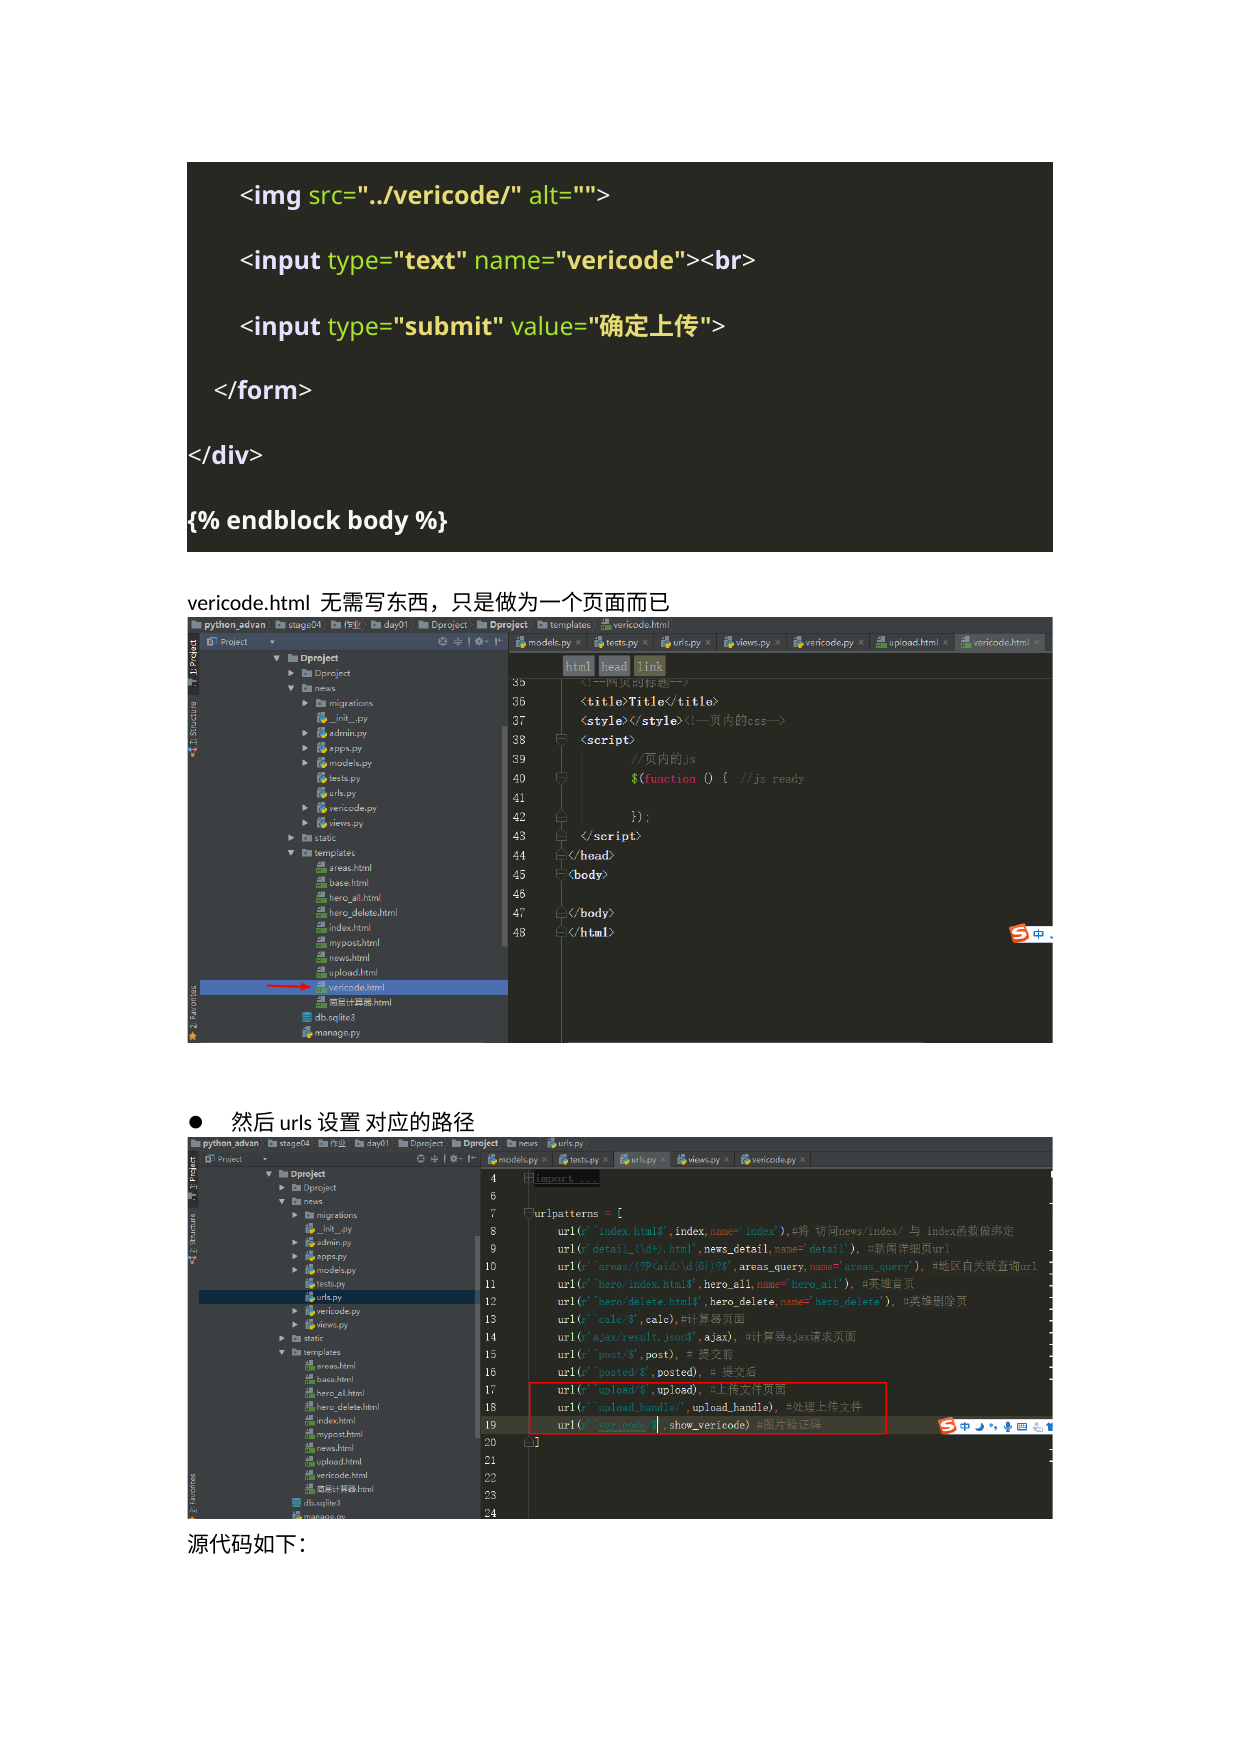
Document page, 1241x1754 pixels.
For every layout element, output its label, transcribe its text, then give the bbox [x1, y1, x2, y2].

picture [187, 617, 1053, 1043]
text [187, 162, 1053, 552]
picture [187, 1137, 1053, 1519]
text vericode.html 无需写东西，只是做为一个页面而已 [187, 584, 1053, 617]
list 然后urls 设置 对应的路径 [187, 1104, 1053, 1137]
text 源代码如下： [187, 1527, 1053, 1559]
